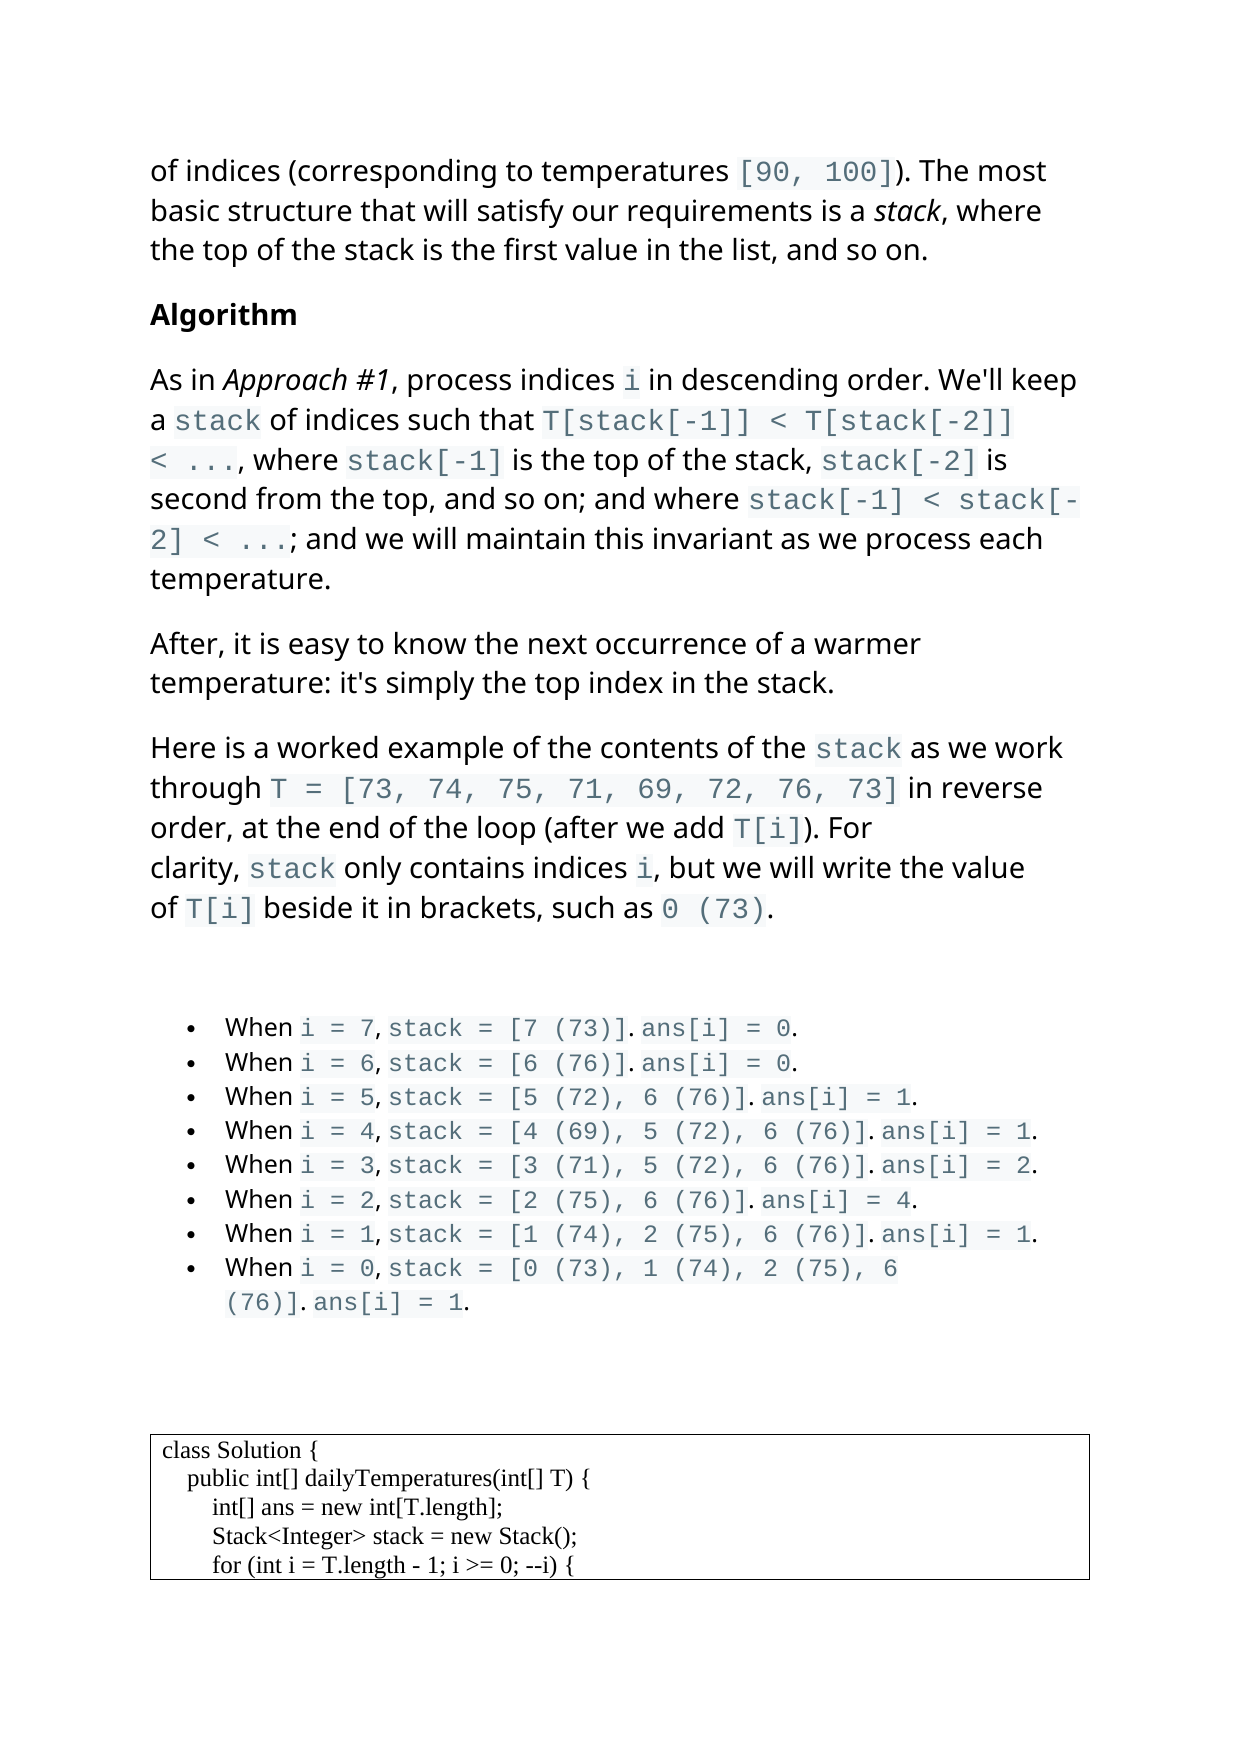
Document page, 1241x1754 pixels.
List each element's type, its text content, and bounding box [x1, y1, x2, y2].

list When i = 1, stack = [1 (74), 2 (75), 6 (76)]. ans[i] = 1. [187, 1216, 1090, 1250]
text After, it is easy to know the next occurrence of a warmer temperature: it's simply the top index in the stack. [150, 623, 1090, 702]
text Algorithm [150, 294, 1090, 334]
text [150, 150, 1090, 269]
text Here is a worked example of the contents of the stack as we work through T = [73, 74, 75, 71, 69, 72, 76, 73] in reverse order, at the end of the loop (after we add T[i]). For clarity, stack only contains indices i, but we will write the value of T[i] beside it in brackets, such as 0 (73). [150, 727, 1090, 927]
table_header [151, 1435, 1089, 1578]
list When i = 4, stack = [4 (69), 5 (72), 6 (76)]. ans[i] = 1. [187, 1113, 1090, 1147]
list When i = 6, stack = [6 (76)]. ans[i] = 0. [187, 1044, 1090, 1078]
list When i = 0, stack = [0 (73), 1 (74), 2 (75), 6 (76)]. ans[i] = 1. [187, 1250, 1090, 1318]
text As in Approach #1, process indices i in descending order. We'll keep a stack of indices such that T[stack[-1]] < T[stack[-2]] < ..., where stack[-1] is the top of the stack, stack[-2] is second from the top, and so on; and where stack[-1] < stack[-2] < ...; and we will maintain this invariant as we process each temperature. [150, 359, 1090, 598]
list When i = 3, stack = [3 (71), 5 (72), 6 (76)]. ans[i] = 2. [187, 1147, 1090, 1181]
list When i = 7, stack = [7 (73)]. ans[i] = 0. [187, 1010, 1090, 1044]
list When i = 5, stack = [5 (72), 6 (76)]. ans[i] = 1. [187, 1078, 1090, 1113]
list When i = 2, stack = [2 (75), 6 (76)]. ans[i] = 4. [187, 1181, 1090, 1216]
